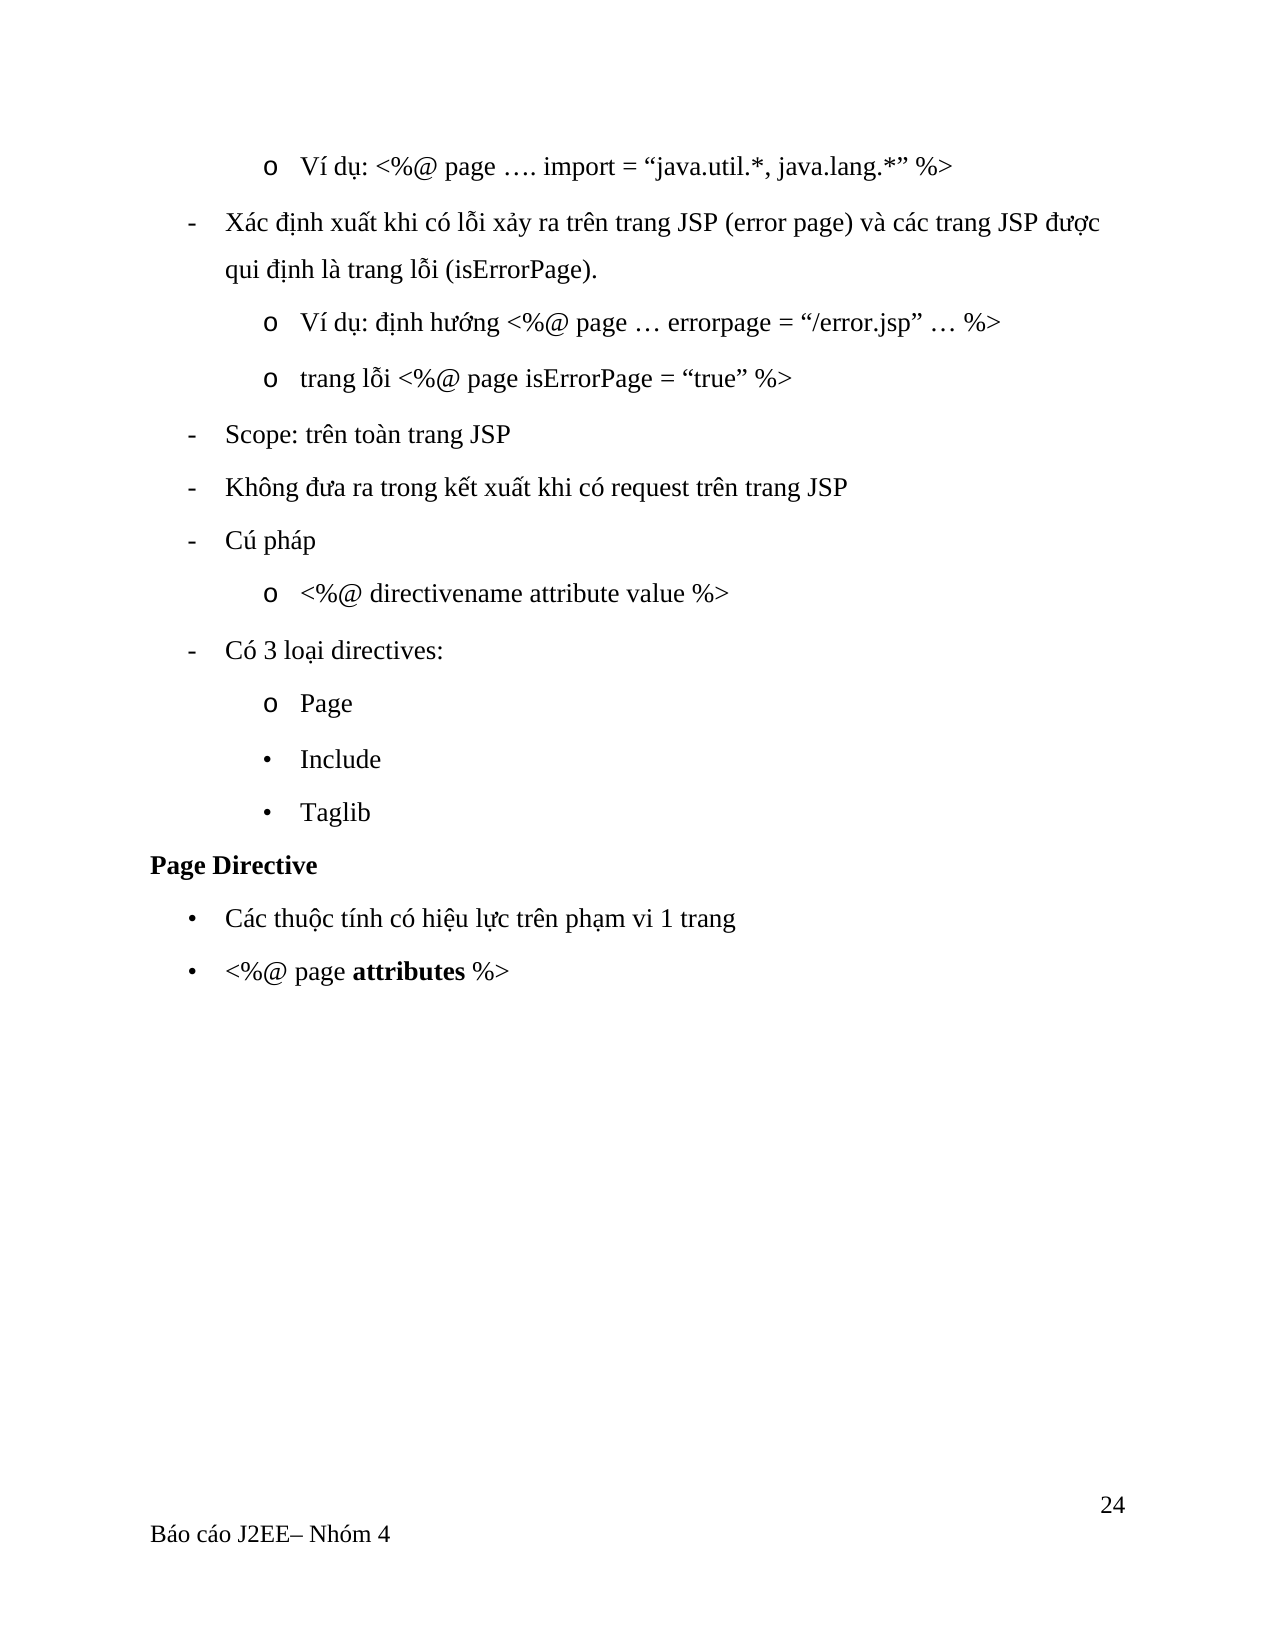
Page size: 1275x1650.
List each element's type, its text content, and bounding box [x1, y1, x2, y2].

list Page [262, 687, 1125, 720]
list Scope: trên toàn trang JSP [187, 419, 1125, 450]
list <%@ page attributes %> [187, 955, 1125, 986]
list <%@ directivename attribute value %> [262, 577, 1125, 611]
text Page Directive [150, 849, 1125, 880]
list Ví dụ: <%@ page …. import = “java.util.*, java.lang.*” %> [262, 150, 1125, 183]
list Không đưa ra trong kết xuất khi có request trên trang JSP [187, 472, 1125, 503]
list Ví dụ: định hướng <%@ page … errorpage = “/error.jsp” … %> [262, 306, 1125, 339]
list Có 3 loại directives: [187, 634, 1125, 665]
list Taglib [262, 796, 1125, 827]
list Xác định xuất khi có lỗi xảy ra trên trang JSP (error page) và các trang JSP được qui định là trang lỗi (isErrorPage). [187, 206, 1125, 284]
list Cú pháp [187, 524, 1125, 556]
list Các thuộc tính có hiệu lực trên phạm vi 1 trang [187, 902, 1125, 933]
list Include [262, 743, 1125, 774]
list trang lỗi <%@ page isErrorPage = “true” %> [262, 362, 1125, 396]
